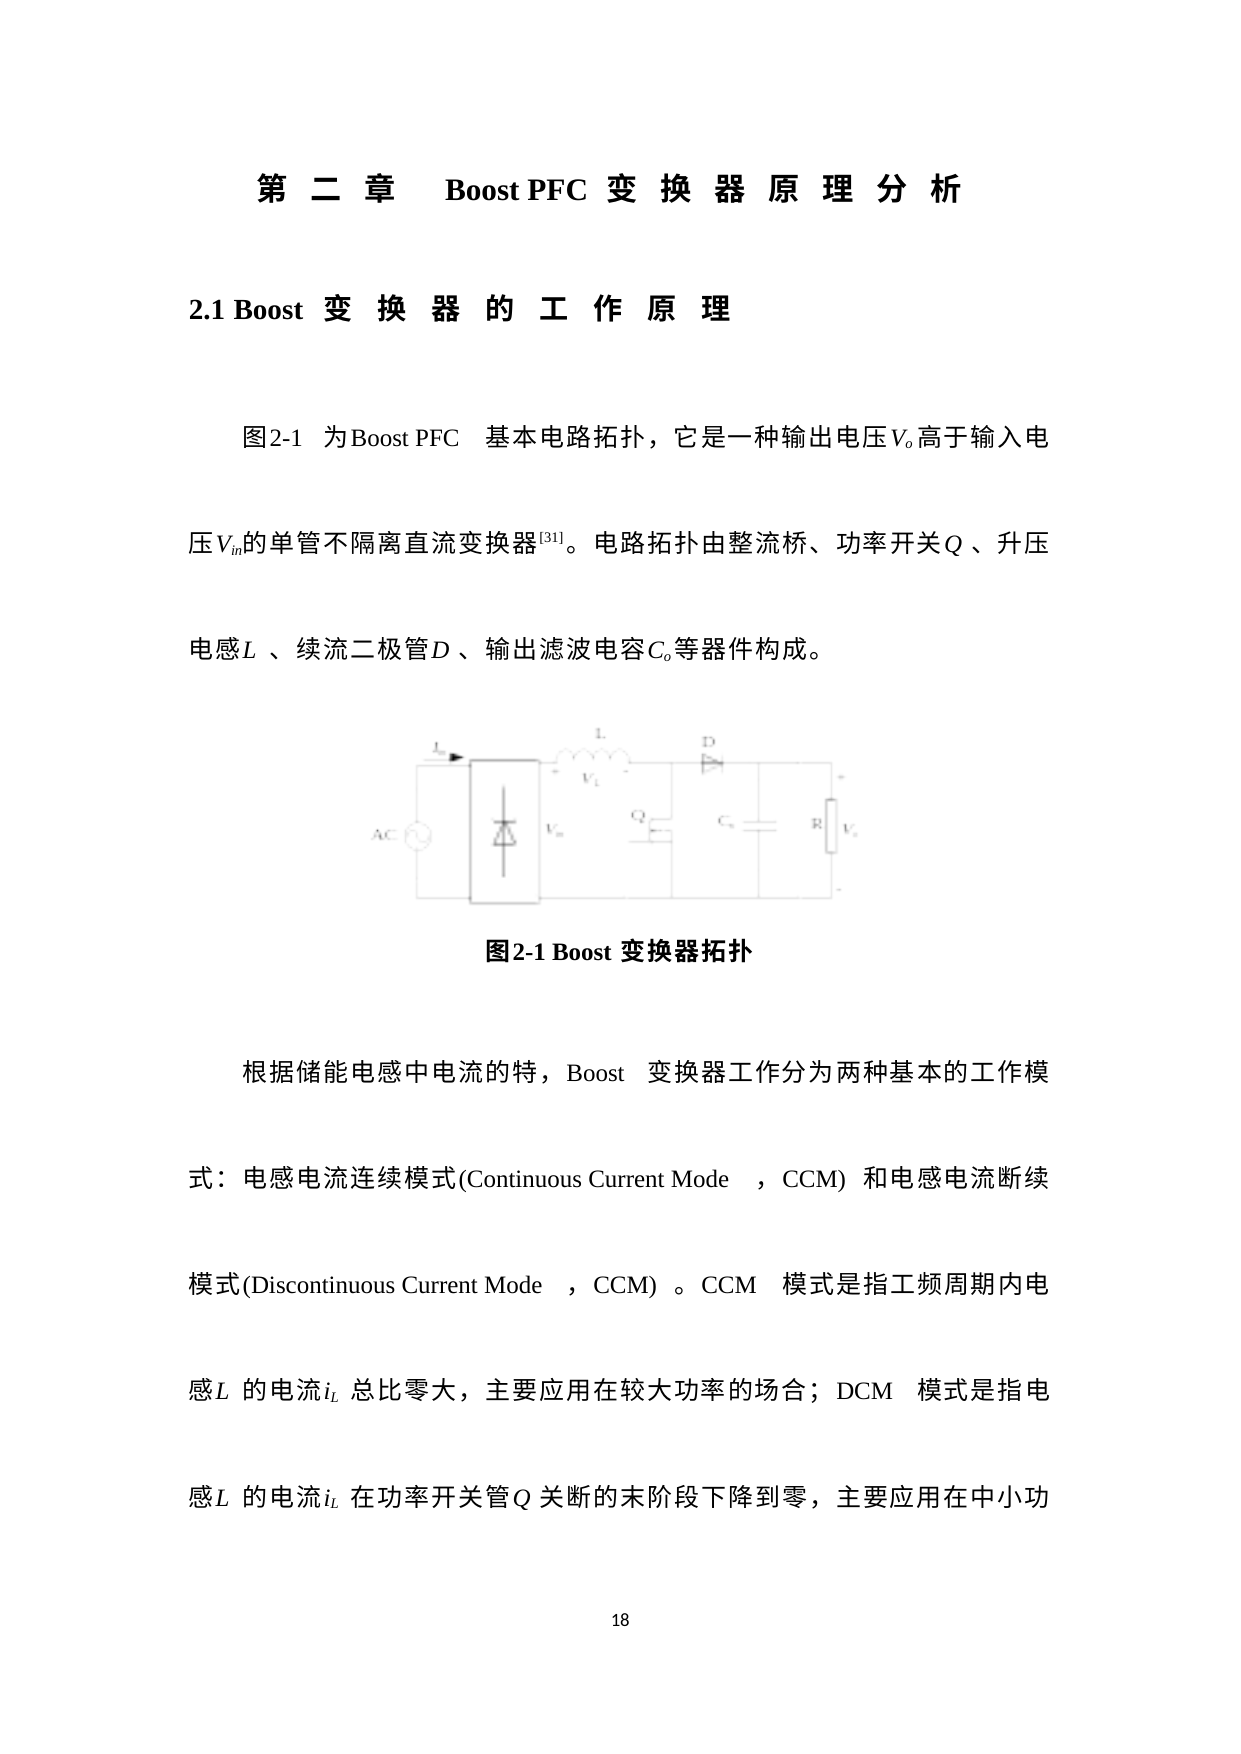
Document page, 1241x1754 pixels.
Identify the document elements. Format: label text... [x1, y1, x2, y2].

subtitle 2.1 Boost变换器的工作原理 [188, 271, 1052, 342]
text 图2-1为Boost PFC基本电路拓扑，它是一种输出电压Vo高于输入电压Vin的单管不隔离直流变换器[31]。电路拓扑由整流桥、功率开关Q、升压电感L、续流二极管D、输出滤波电容Co等器件构成。 [188, 400, 1052, 683]
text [188, 1035, 1052, 1531]
text 图2-1 Boost变换器拓扑 [188, 914, 1052, 985]
list Boost PFC变换器原理分析 [188, 151, 1052, 222]
